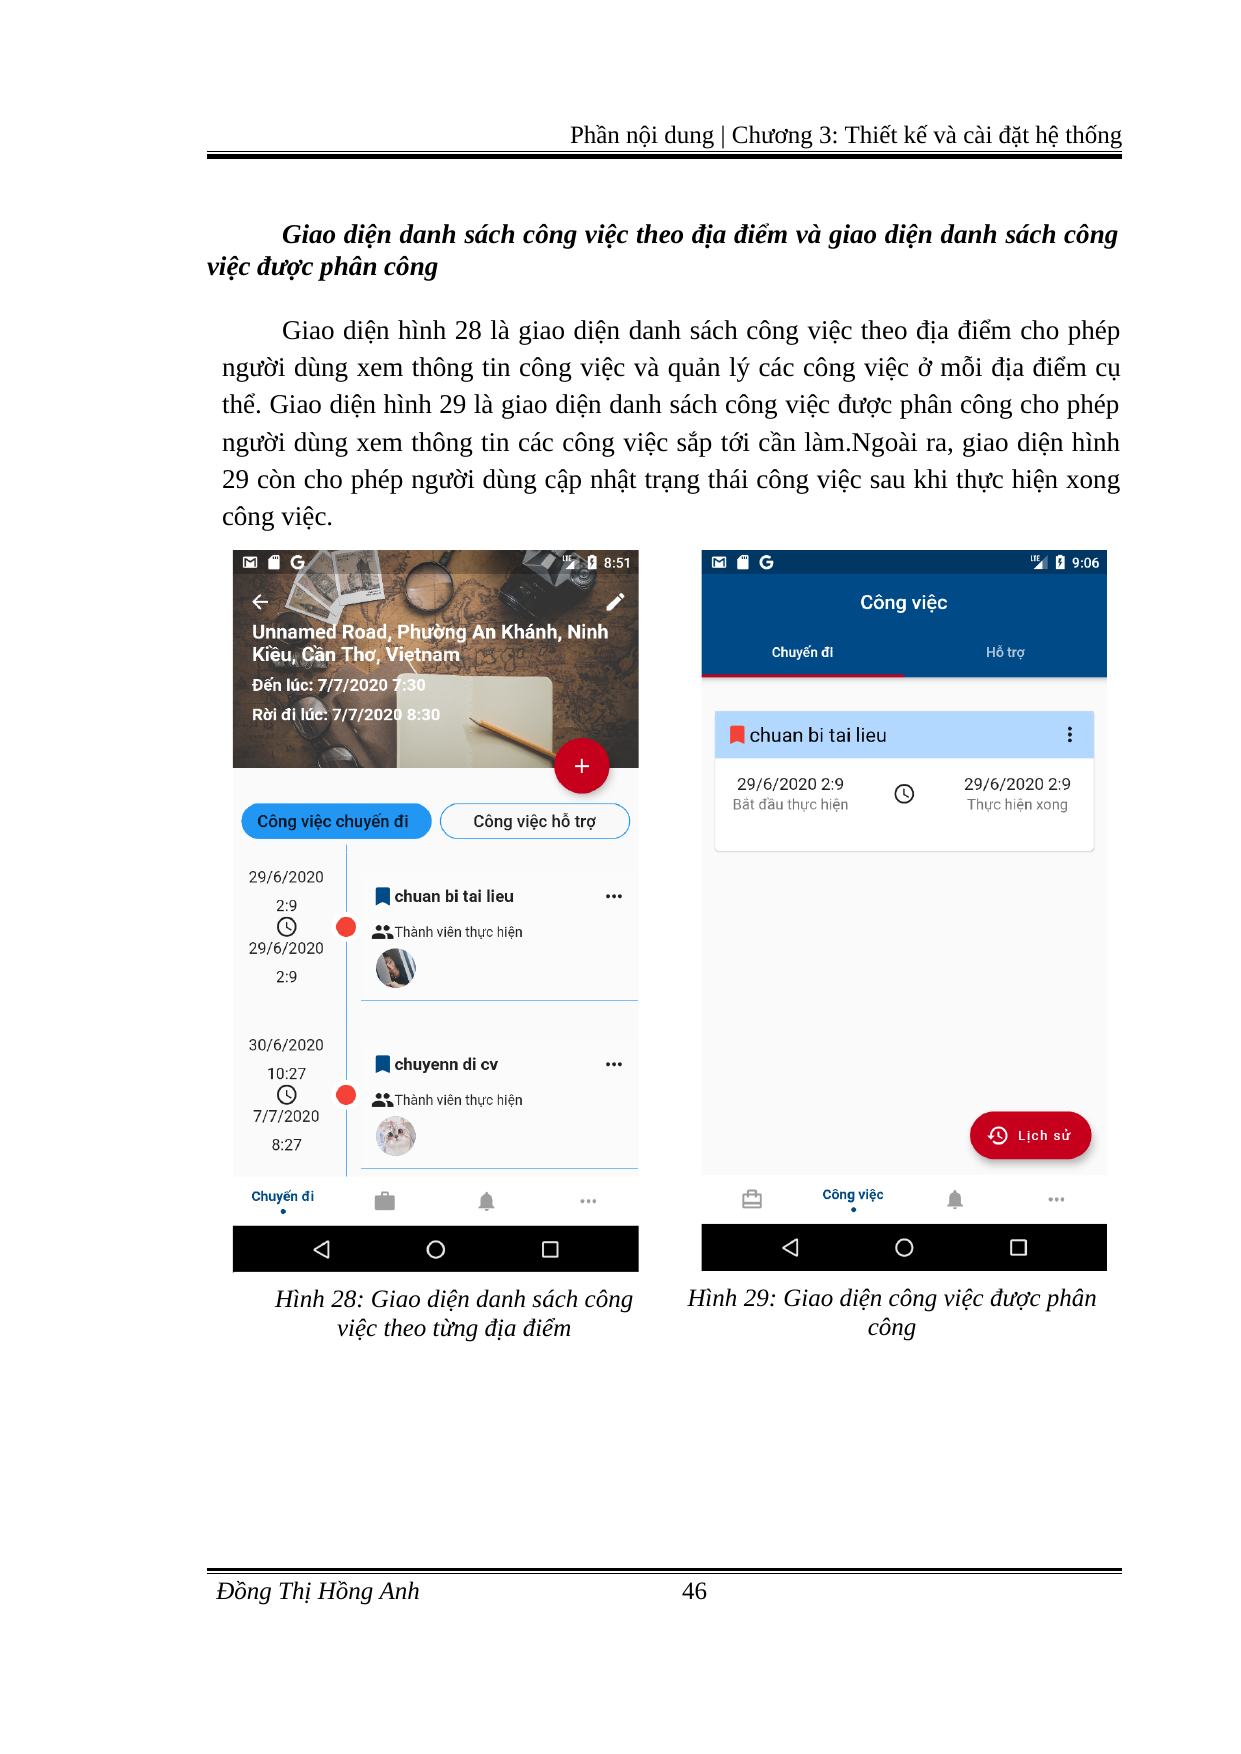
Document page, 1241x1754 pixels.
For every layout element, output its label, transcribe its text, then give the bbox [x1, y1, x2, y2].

table_header [207, 550, 664, 1374]
text Giao diện hình 28 là giao diện danh sách công việc theo địa điểm cho phép người dùng xem thông tin công việc và quản lý các công việc ở mỗi địa điểm cụ thể. Giao diện hình 29 là giao diện danh sách công việc được phân công cho phép người dùng xem thông tin các công việc sắp tới cần làm.Ngoài ra, giao diện hình 29 còn cho phép người dùng cập nhật trạng thái công việc sau khi thực hiện xong công việc. [222, 314, 1122, 532]
text Giao diện danh sách công việc theo địa điểm và giao diện danh sách công việc được phân công [207, 218, 1122, 281]
picture [232, 550, 639, 1273]
picture [701, 550, 1107, 1271]
